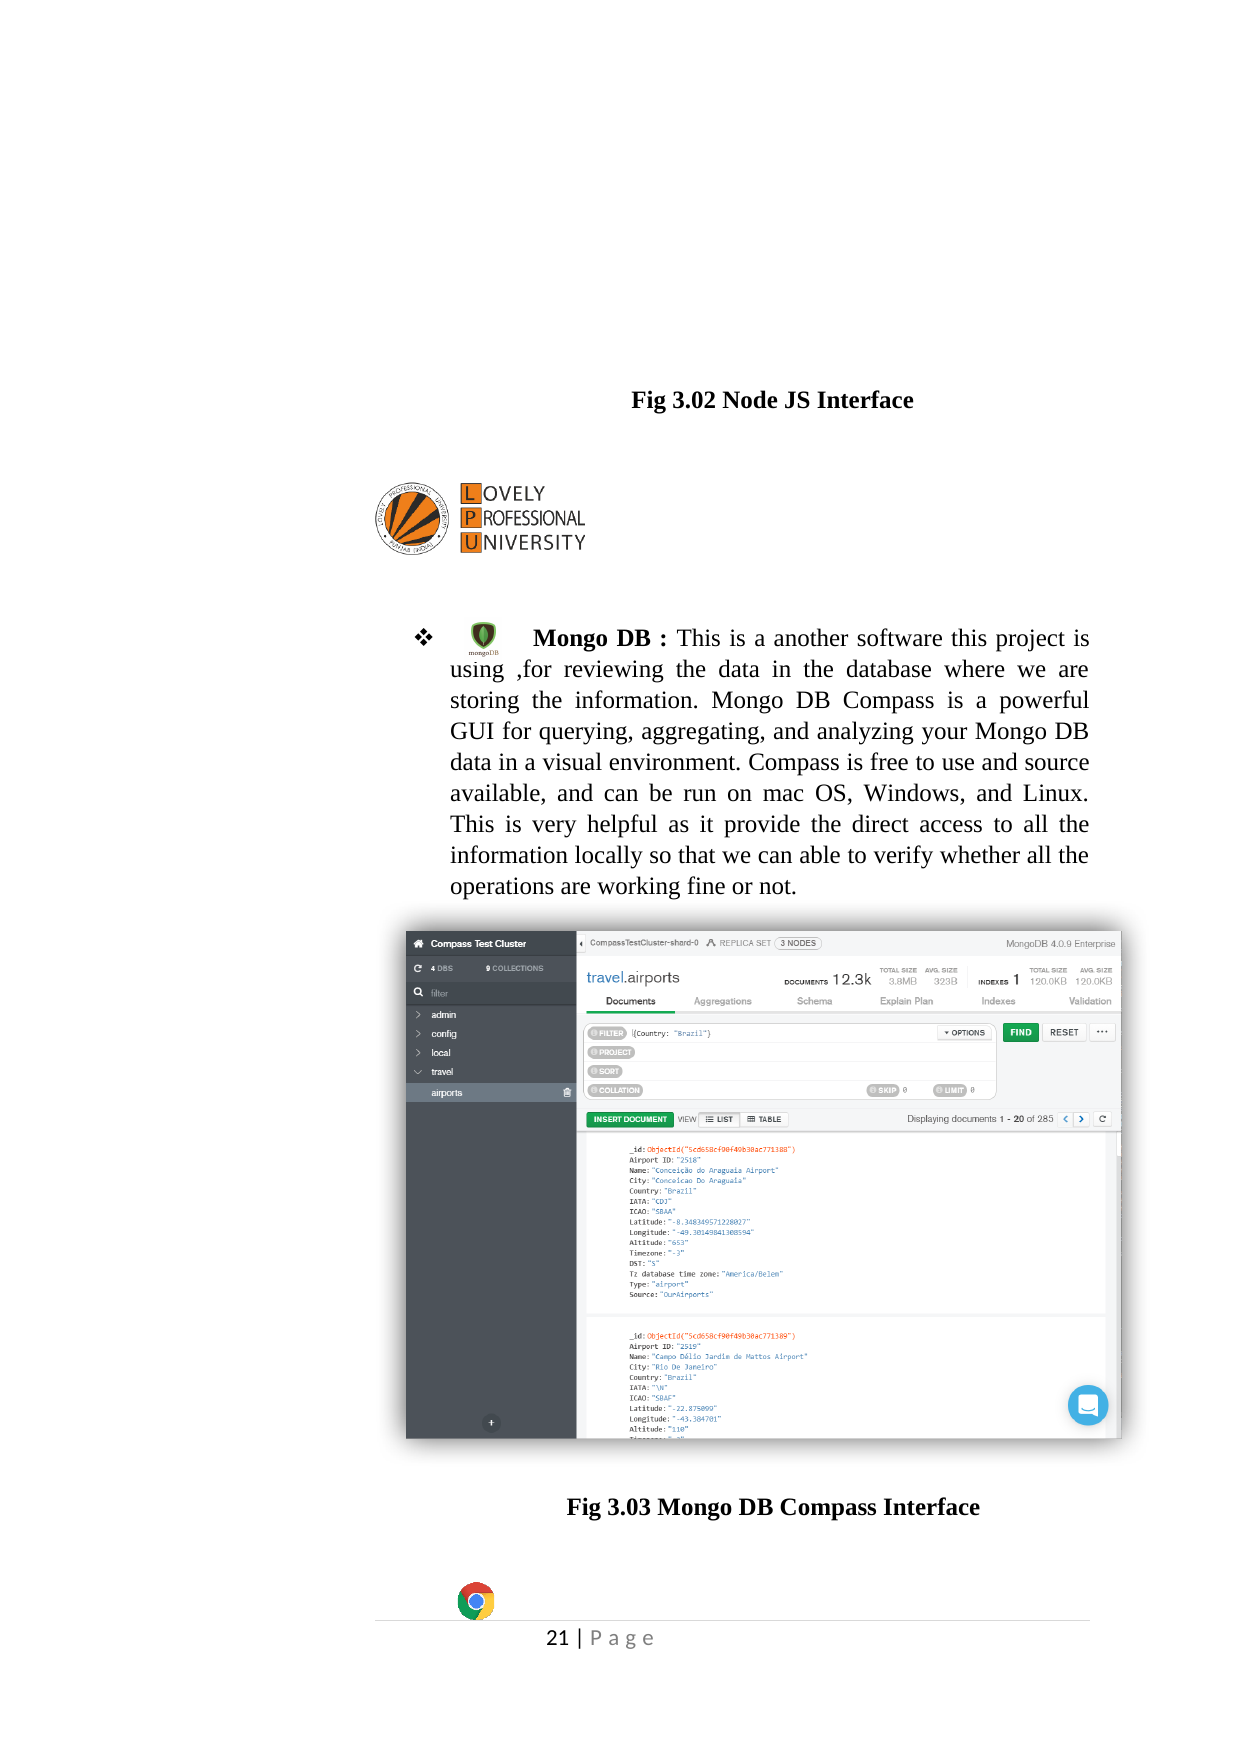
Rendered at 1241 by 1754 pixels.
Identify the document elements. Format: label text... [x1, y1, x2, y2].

list Mongo DB : This is a another software this project is using ,for reviewing the data in the database where we are storing the information. Mongo DB Compass is a powerful GUI for querying, aggregating, and analyzing your Mongo DB data in a visual environment. Compass is free to use and source available, and can be run on mac OS, Windows, and Linux. This is very helpful as it provide the direct access to all the information locally so that we can able to verify whether all the operations are working fine or not. [412, 623, 1090, 900]
picture [464, 617, 503, 662]
picture [406, 931, 1122, 1439]
picture [375, 482, 585, 555]
text Fig 3.03 Mongo DB Compass Interface [375, 1492, 1090, 1520]
text Fig 3.02 Node JS Interface [375, 385, 1090, 414]
picture [457, 1582, 495, 1620]
